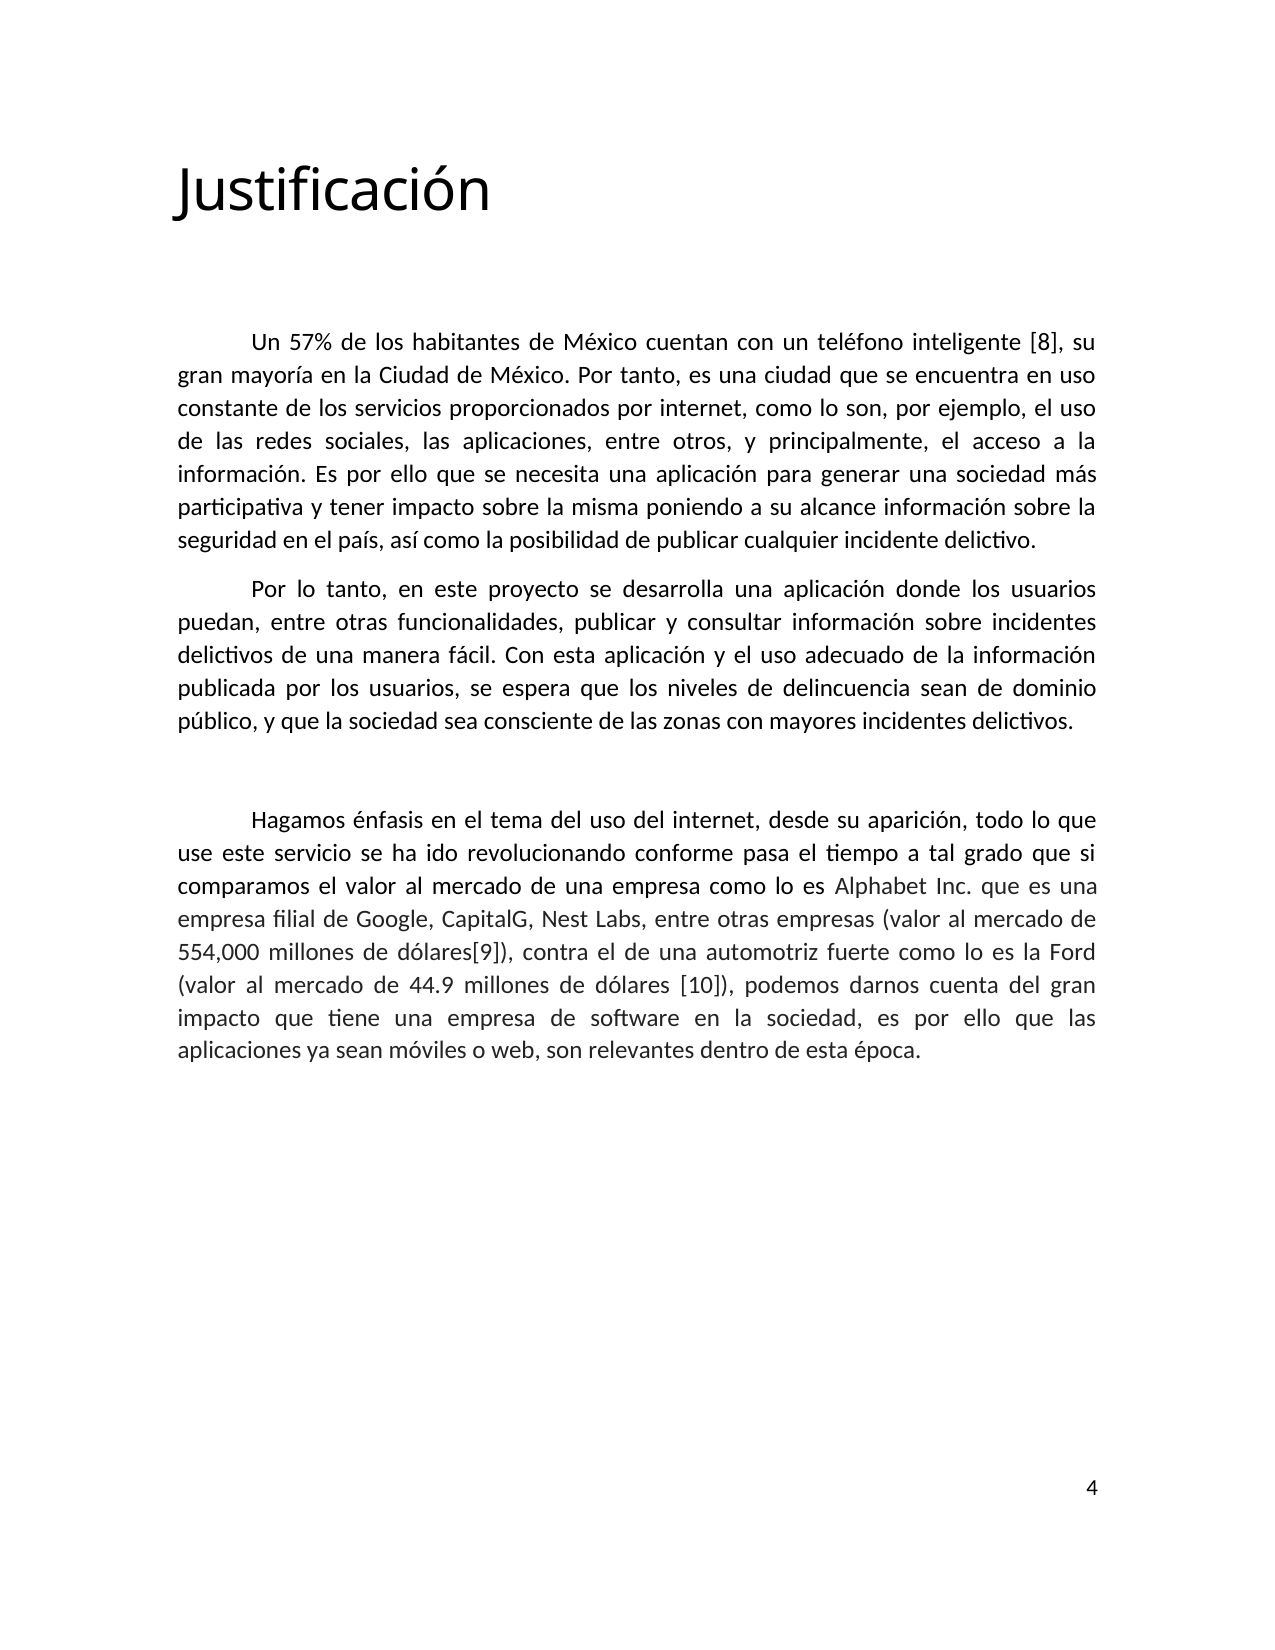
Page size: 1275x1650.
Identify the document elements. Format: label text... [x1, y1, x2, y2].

text Por lo tanto, en este proyecto se desarrolla una aplicación donde los usuarios puedan, entre otras funcionalidades, publicar y consultar información sobre incidentes delictivos de una manera fácil. Con esta aplicación y el uso adecuado de la información publicada por los usuarios, se espera que los niveles de delincuencia sean de dominio público, y que la sociedad sea consciente de las zonas con mayores incidentes delictivos. [177, 573, 1098, 736]
text Hagamos énfasis en el tema del uso del internet, desde su aparición, todo lo que use este servicio se ha ido revolucionando conforme pasa el tiempo a tal grado que si comparamos el valor al mercado de una empresa como lo es Alphabet Inc. que es una empresa filial de Google, CapitalG, Nest Labs, entre otras empresas (valor al mercado de 554,000 millones de dólares[9]), contra el de una automotriz fuerte como lo es la Ford (valor al mercado de 44.9 millones de dólares [10]), podemos darnos cuenta del gran impacto que tiene una empresa de software en la sociedad, es por ello que las aplicaciones ya sean móviles o web, son relevantes dentro de esta época. [177, 804, 1098, 1065]
text Un 57% de los habitantes de México cuentan con un teléfono inteligente [8], su gran mayoría en la Ciudad de México. Por tanto, es una ciudad que se encuentra en uso constante de los servicios proporcionados por internet, como lo son, por ejemplo, el uso de las redes sociales, las aplicaciones, entre otros, y principalmente, el acceso a la información. Es por ello que se necesita una aplicación para generar una sociedad más participativa y tener impacto sobre la misma poniendo a su alcance información sobre la seguridad en el país, así como la posibilidad de publicar cualquier incidente delictivo. [177, 326, 1098, 554]
title Justificación [177, 148, 1098, 227]
